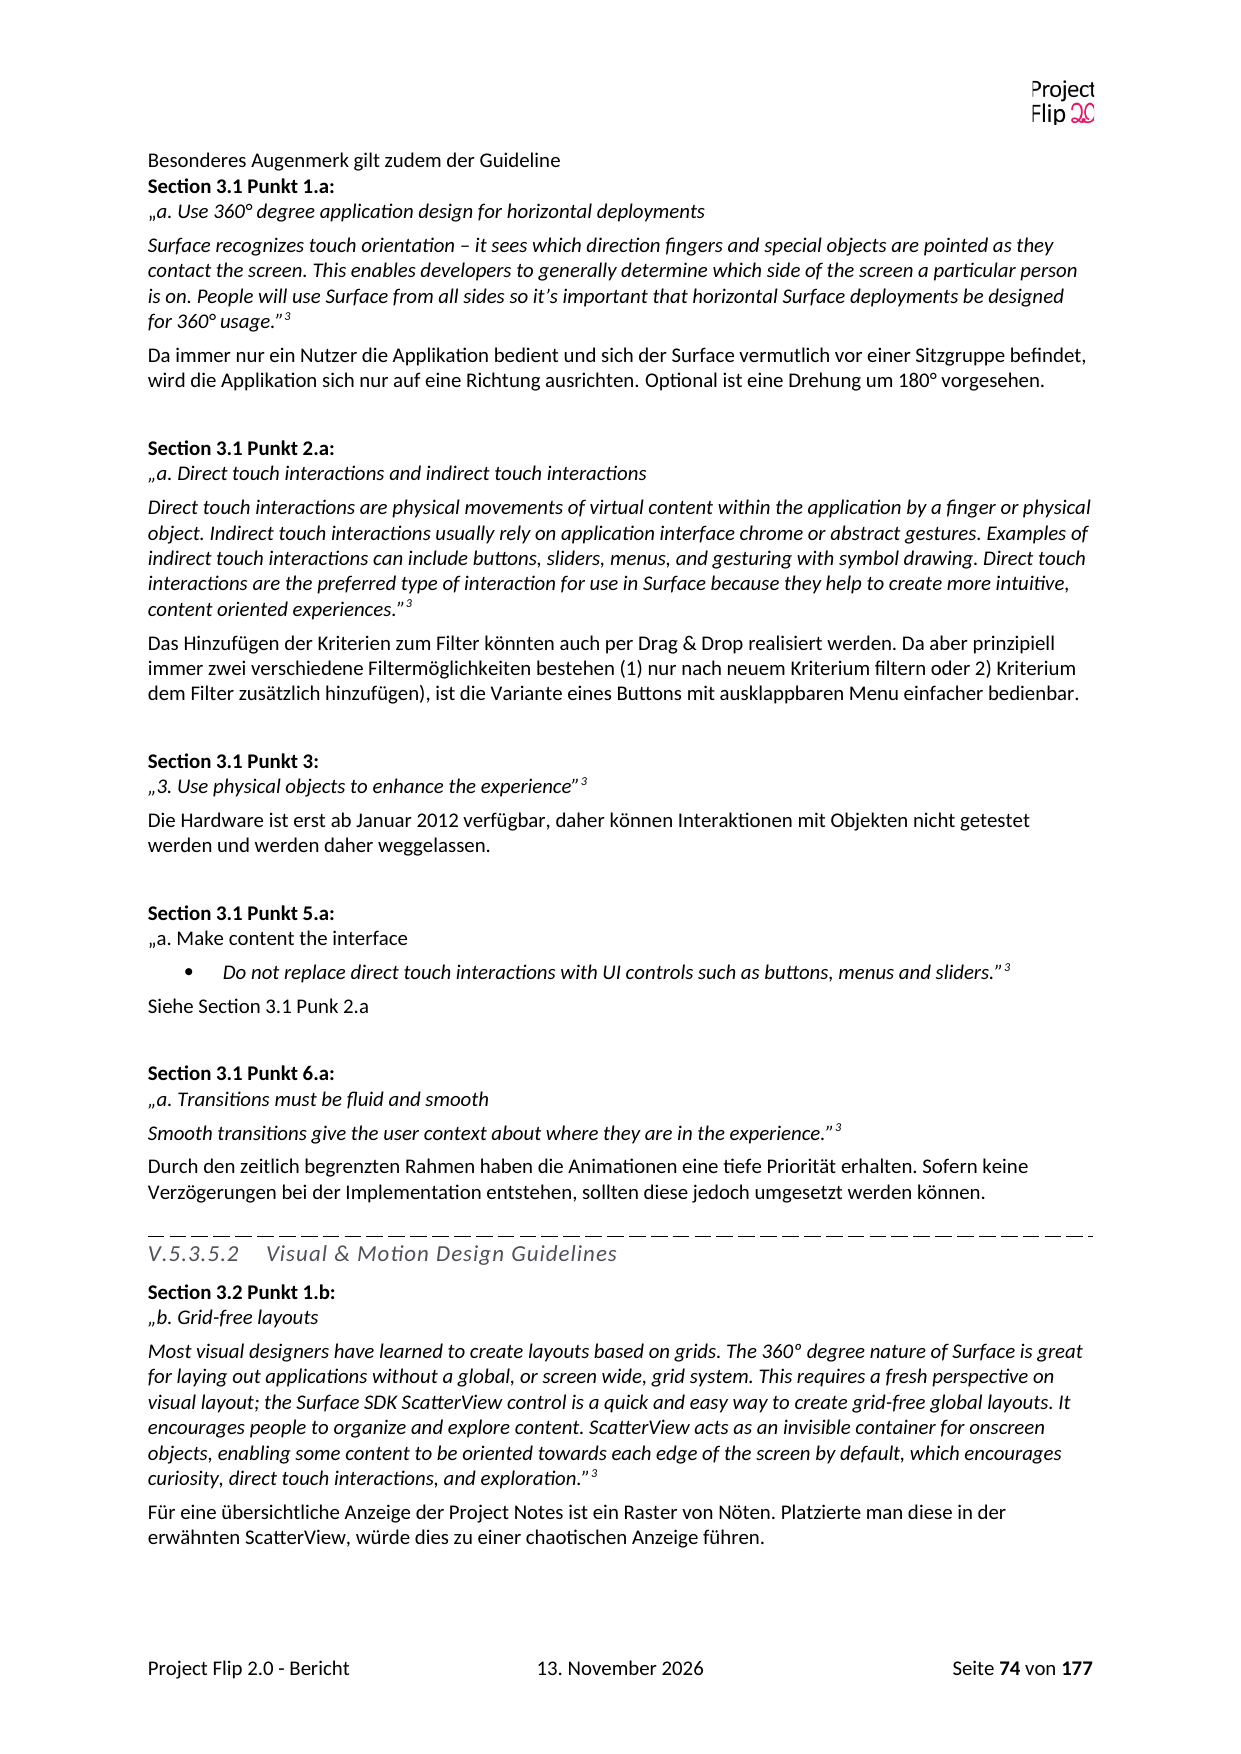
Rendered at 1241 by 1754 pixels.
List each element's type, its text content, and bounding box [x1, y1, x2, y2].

text Das Hinzufügen der Kriterien zum Filter könnten auch per Drag & Drop realisiert werden. Da aber prinzipiell immer zwei verschiedene Filtermöglichkeiten bestehen (1) nur nach neuem Kriterium filtern oder 2) Kriterium dem Filter zusätzlich hinzufügen), ist die Variante eines Buttons mit ausklappbaren Menu einfacher bedienbar. [148, 630, 1093, 706]
text Section 3.1 Punkt 5.a: „a. Make content the interface [148, 900, 1093, 951]
text Most visual designers have learned to create layouts based on grids. The 360º degree nature of Surface is great for laying out applications without a global, or screen wide, grid system. This requires a fresh perspective on visual layout; the Surface SDK ScatterView control is a quick and easy way to create grid-free global layouts. It encourages people to organize and explore content. ScatterView acts as an invisible container for onscreen objects, enabling some content to be oriented towards each edge of the screen by default, which encourages curiosity, direct touch interactions, and exploration.”3 [148, 1338, 1093, 1491]
list Do not replace direct touch interactions with UI controls such as buttons, menus and sliders.”3 [185, 959, 1093, 985]
text Section 3.1 Punkt 2.a: „a. Direct touch interactions and indirect touch interactions [148, 435, 1093, 486]
picture [1081, 79, 1097, 124]
text Direct touch interactions are physical movements of virtual content within the application by a finger or physical object. Indirect touch interactions usually rely on application interface chrome or abstract gestures. Examples of indirect touch interactions can include buttons, sliders, menus, and gesturing with symbol drawing. Direct touch interactions are the preferred type of interaction for use in Surface because they help to create more intuitive, content oriented experiences.”3 [148, 494, 1093, 621]
text Für eine übersichtliche Anzeige der Project Notes ist ein Raster von Nöten. Platzierte man diese in der erwähnten ScatterView, würde dies zu einer chaotischen Anzeige führen. [148, 1499, 1093, 1550]
text Section 3.1 Punkt 3: „3. Use physical objects to enhance the experience”3 [148, 748, 1093, 799]
text Smooth transitions give the user context about where they are in the experience.”3 [148, 1120, 1093, 1145]
text Siehe Section 3.1 Punk 2.a [148, 993, 1093, 1018]
text Surface recognizes touch orientation – it sees which direction fingers and special objects are pointed as they contact the screen. This enables developers to generally determine which side of the screen a particular person is on. People will use Surface from all sides so it’s important that horizontal Surface deployments be designed for 360° usage.”3 [148, 232, 1093, 334]
text Section 3.1 Punkt 6.a: „a. Transitions must be fluid and smooth [148, 1061, 1093, 1111]
text Besonderes Augenmerk gilt zudem der Guideline Section 3.1 Punkt 1.a: „a. Use 360° degree application design for horizontal deployments [148, 148, 1093, 224]
subtitle Visual & Motion Design Guidelines [148, 1236, 1093, 1267]
text Die Hardware ist erst ab Januar 2012 verfügbar, daher können Interaktionen mit Objekten nicht getestet werden und werden daher weggelassen. [148, 807, 1093, 858]
text Da immer nur ein Nutzer die Applikation bedient und sich der Surface vermutlich vor einer Sitzgruppe befindet, wird die Applikation sich nur auf eine Richtung ausrichten. Optional ist eine Drehung um 180° vorgesehen. [148, 342, 1093, 393]
text Durch den zeitlich begrenzten Rahmen haben die Animationen eine tiefe Priorität erhalten. Sofern keine Verzögerungen bei der Implementation entstehen, sollten diese jedoch umgesetzt werden können. [148, 1153, 1093, 1204]
text Section 3.2 Punkt 1.b: „b. Grid-free layouts [148, 1279, 1093, 1330]
